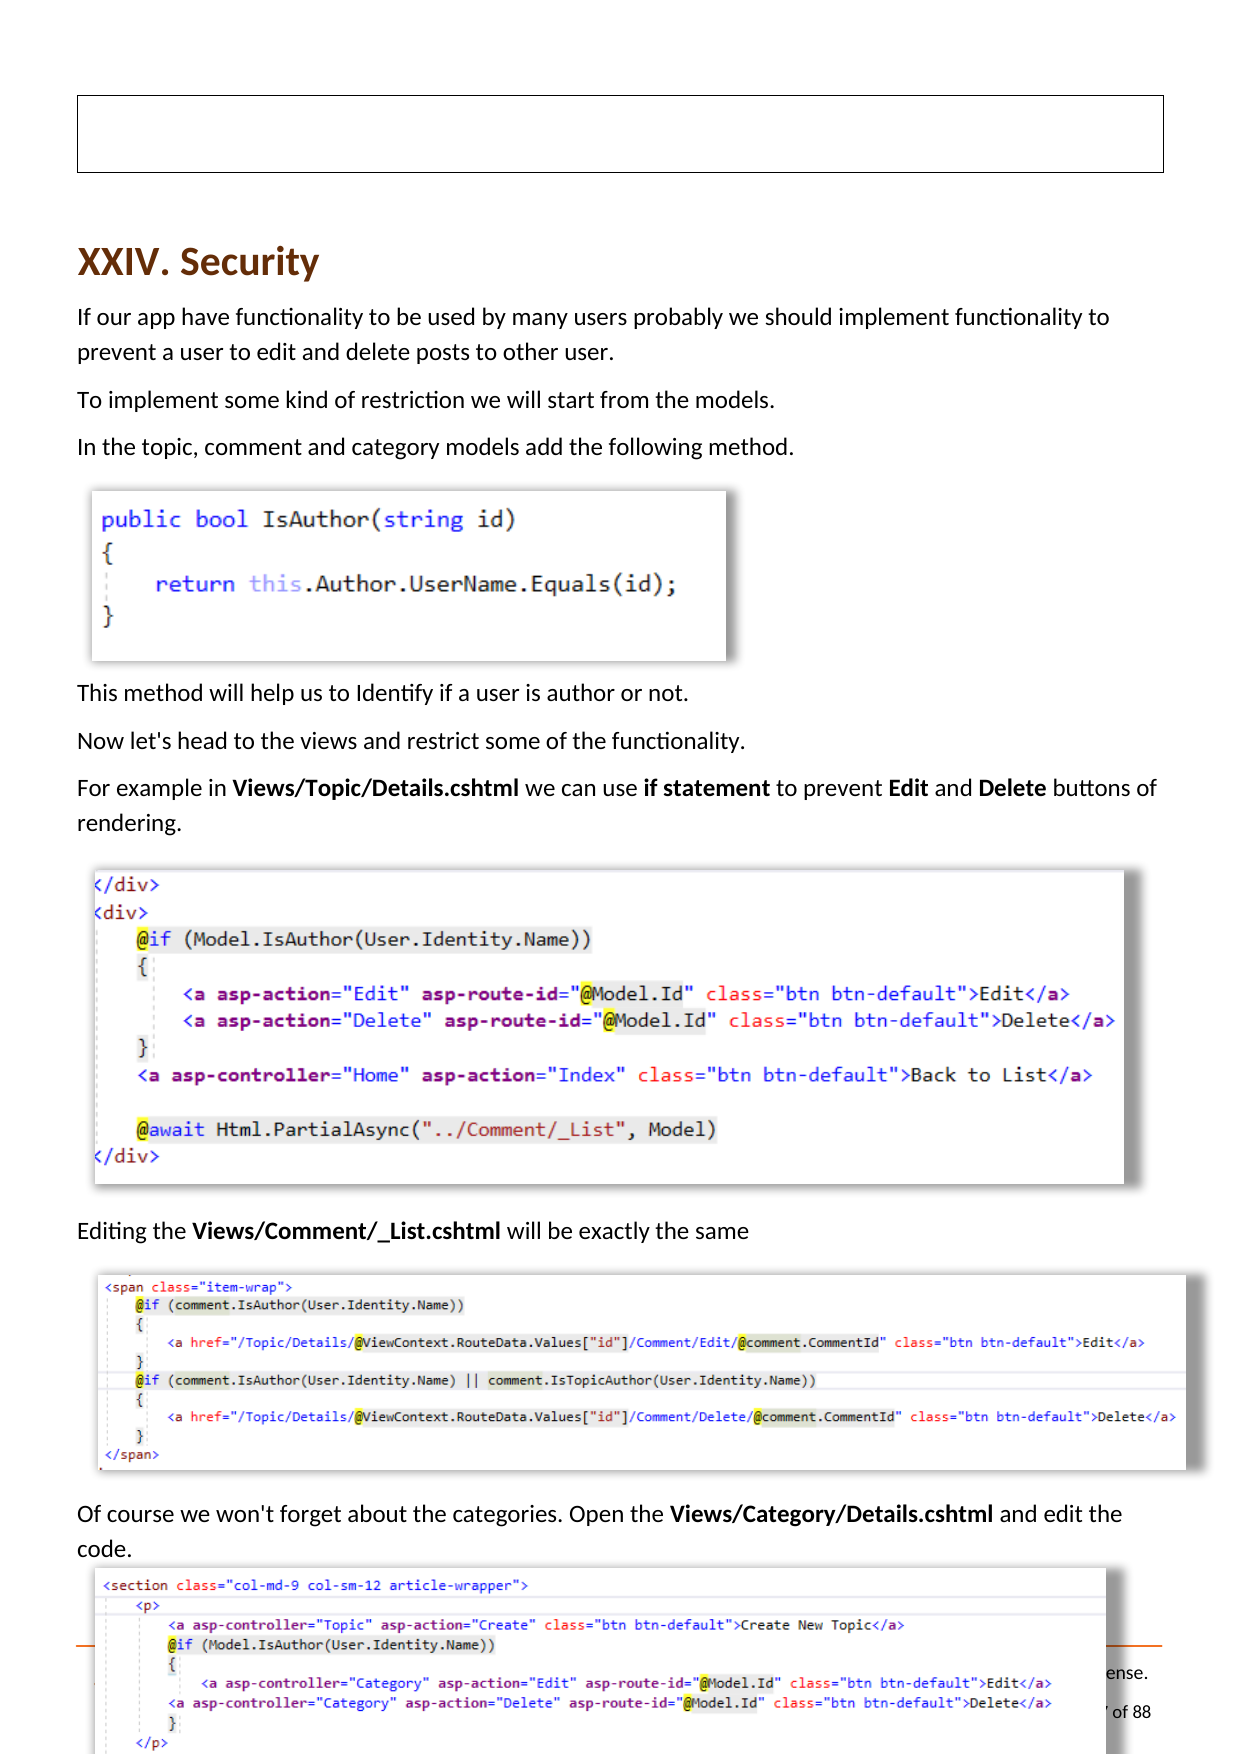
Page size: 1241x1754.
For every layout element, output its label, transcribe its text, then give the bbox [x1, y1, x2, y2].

text Of course we won't forget about the categories. Open the Views/Category/Details.cshtml and edit the code. [77, 1498, 1163, 1564]
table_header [78, 96, 1163, 172]
text In the topic, comment and category models add the following method. [77, 431, 1163, 462]
text If our app have functionality to be used by many users probably we should implement functionality to prevent a user to edit and delete posts to other user. [77, 301, 1163, 367]
picture [95, 870, 1124, 1184]
text For example in Views/Topic/Details.cshtml we can use if statement to prevent Edit and Delete buttons of rendering. [77, 772, 1163, 838]
text Now let's head to the views and restrict some of the functionality. [77, 725, 1163, 755]
picture [98, 1275, 1186, 1470]
text To implement some kind of restriction we will start from the models. [77, 384, 1163, 414]
picture [92, 491, 726, 661]
subtitle Security [152, 235, 1163, 286]
picture [93, 1568, 1106, 1754]
text Editing the Views/Comment/_List.cshtml will be exactly the same [77, 1215, 1163, 1246]
